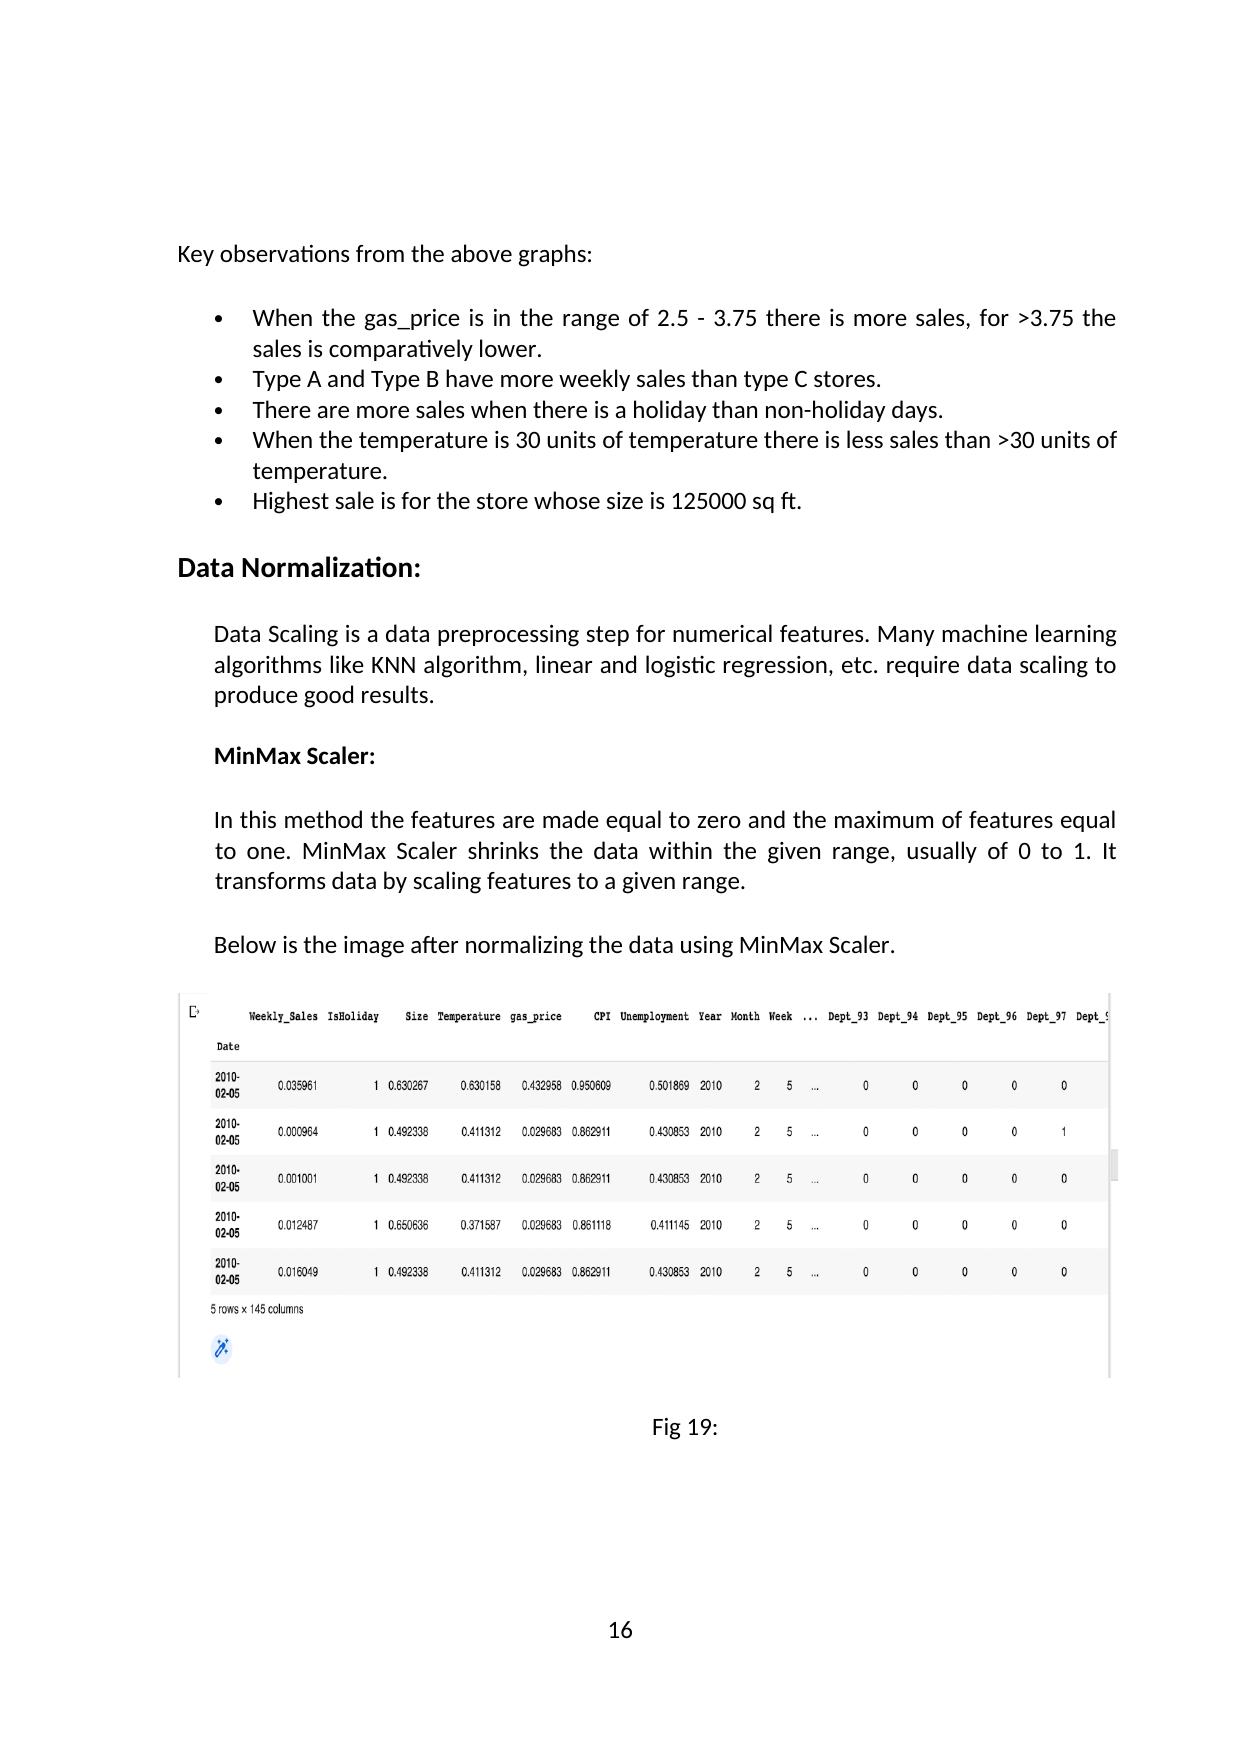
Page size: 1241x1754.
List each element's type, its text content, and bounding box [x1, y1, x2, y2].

text Below is the image after normalizing the data using MinMax Scaler. [214, 929, 1118, 960]
text MinMax Scaler: [214, 740, 1118, 771]
list There are more sales when there is a holiday than non-holiday days. [215, 394, 1118, 424]
picture [177, 993, 1119, 1378]
text Data Scaling is a data preprocessing step for numerical features. Many machine learning algorithms like KNN algorithm, linear and logistic regression, etc. require data scaling to produce good results. [214, 618, 1118, 710]
text Data Normalization: [177, 549, 1118, 585]
list When the temperature is 30 units of temperature there is less sales than >30 units of temperature. [215, 424, 1118, 486]
list Highest sale is for the store whose size is 125000 sq ft. [215, 486, 1118, 516]
text In this method the features are made equal to zero and the maximum of features equal to one. MinMax Scaler shrinks the data within the given range, usually of 0 to 1. It transforms data by scaling features to a given range. [214, 804, 1118, 896]
list Fig 19: [252, 1411, 1118, 1441]
text Key observations from the above graphs: [177, 238, 1118, 269]
list Type A and Type B have more weekly sales than type C stores. [215, 363, 1118, 394]
list When the gas_price is in the range of 2.5 - 3.75 there is more sales, for >3.75 the sales is comparatively lower. [215, 302, 1118, 363]
